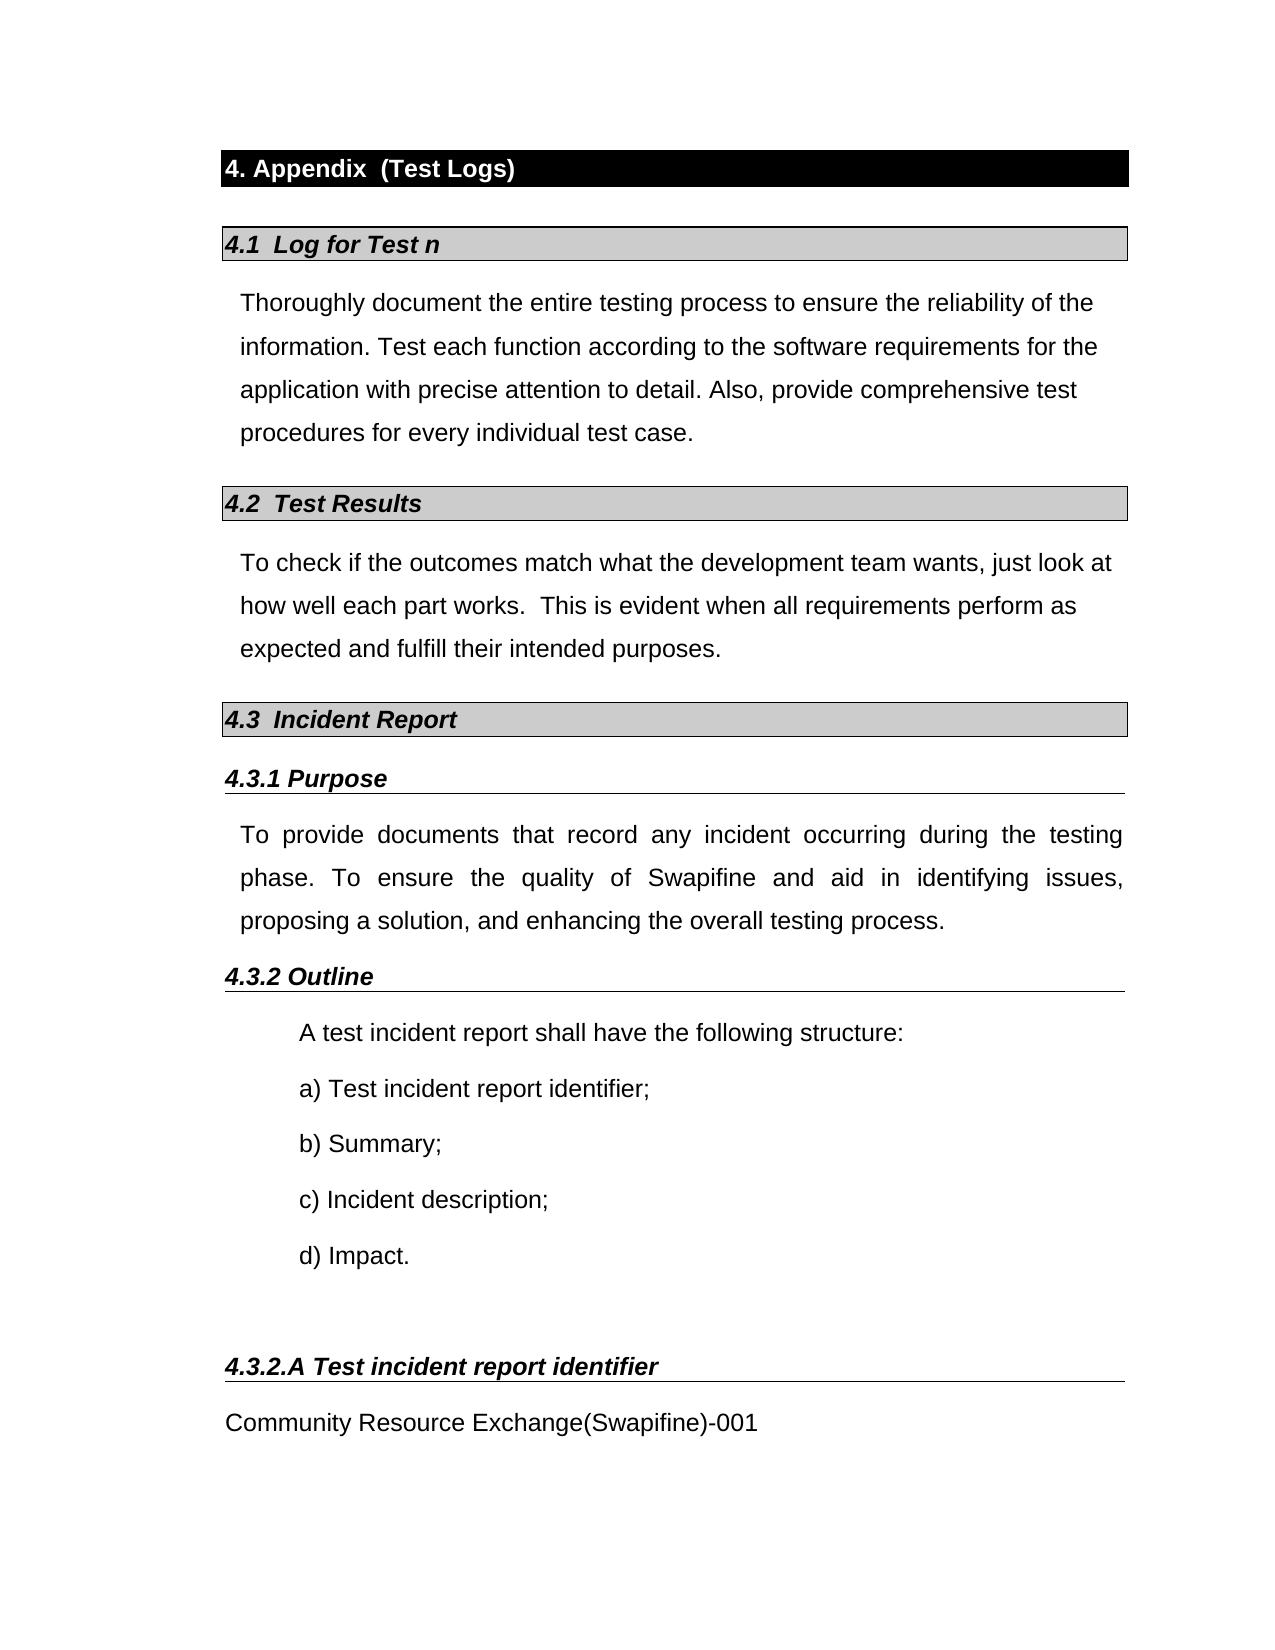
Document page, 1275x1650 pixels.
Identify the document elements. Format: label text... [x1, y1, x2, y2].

text a) Test incident report identifier; [299, 1074, 1125, 1102]
subtitle 4. Appendix (Test Logs) [223, 152, 1127, 185]
subtitle 4.3 Incident Report [223, 703, 1127, 736]
text b) Summary; [299, 1129, 1125, 1158]
text Community Resource Exchange(Swapifine)-001 [225, 1408, 1125, 1437]
subtitle 4.2 Test Results [223, 487, 1127, 520]
text To provide documents that record any incident occurring during the testing phase. To ensure the quality of Swapifine and aid in identifying issues, proposing a solution, and enhancing the overall testing process. [240, 820, 1125, 935]
text To check if the outcomes match what the development team wants, just look at how well each part works. This is evident when all requirements perform as expected and fulfill their intended purposes. [240, 548, 1125, 663]
text A test incident report shall have the following structure: [299, 1018, 1125, 1047]
text d) Impact. [299, 1241, 1125, 1269]
text Thoroughly document the entire testing process to ensure the reliability of the information. Test each function according to the software requirements for the application with precise attention to detail. Also, provide comprehensive test procedures for every individual test case. [240, 288, 1125, 446]
text c) Incident description; [299, 1185, 1125, 1214]
subtitle 4.3.1 Purpose [225, 764, 1125, 793]
subtitle 4.3.2 Outline [225, 962, 1125, 991]
subtitle 4.3.2.A Test incident report identifier [225, 1352, 1125, 1381]
subtitle 4.1 Log for Test n [223, 228, 1127, 260]
